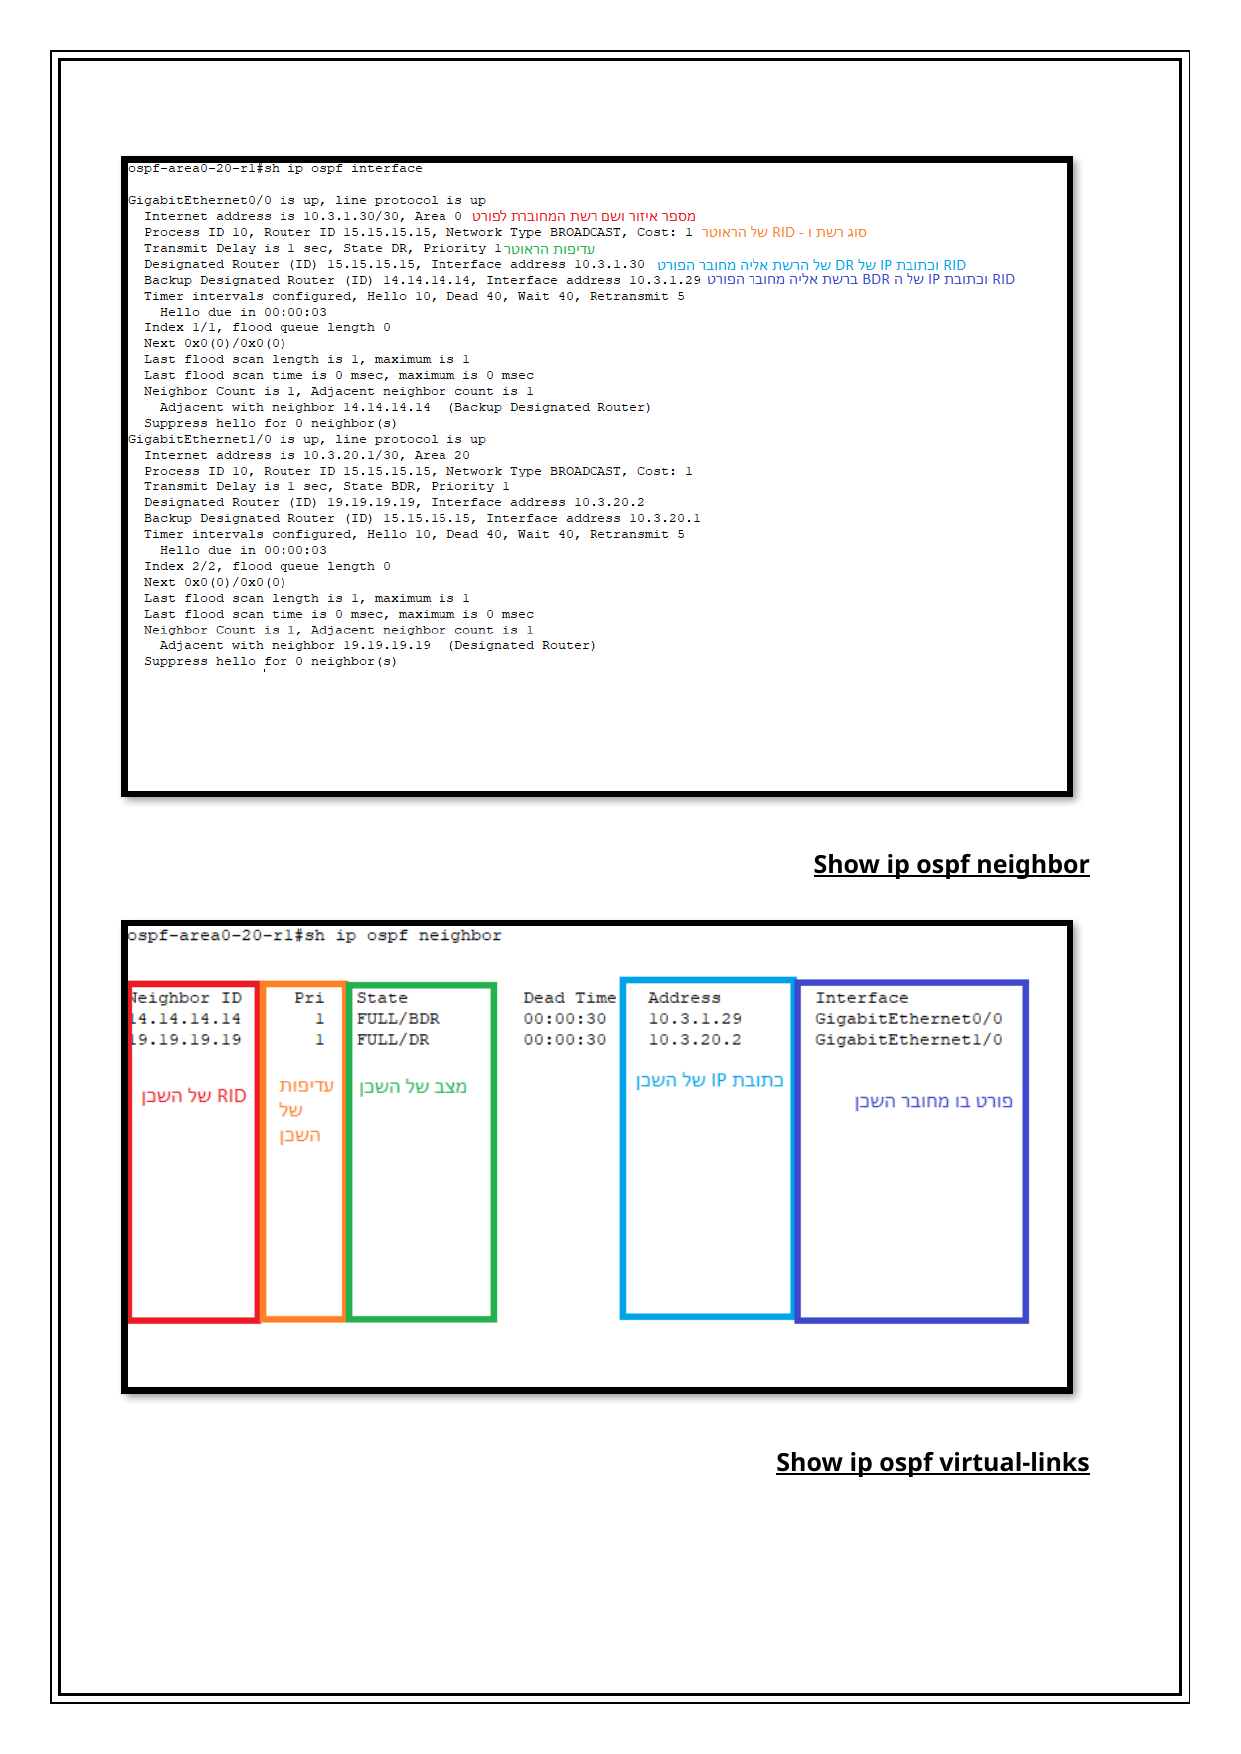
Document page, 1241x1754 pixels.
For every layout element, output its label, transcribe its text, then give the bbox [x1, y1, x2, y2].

picture [128, 163, 1067, 791]
picture [128, 926, 1067, 1387]
text Show ip ospf virtual-links [150, 1444, 1090, 1479]
text Show ip ospf neighbor [150, 846, 1090, 880]
